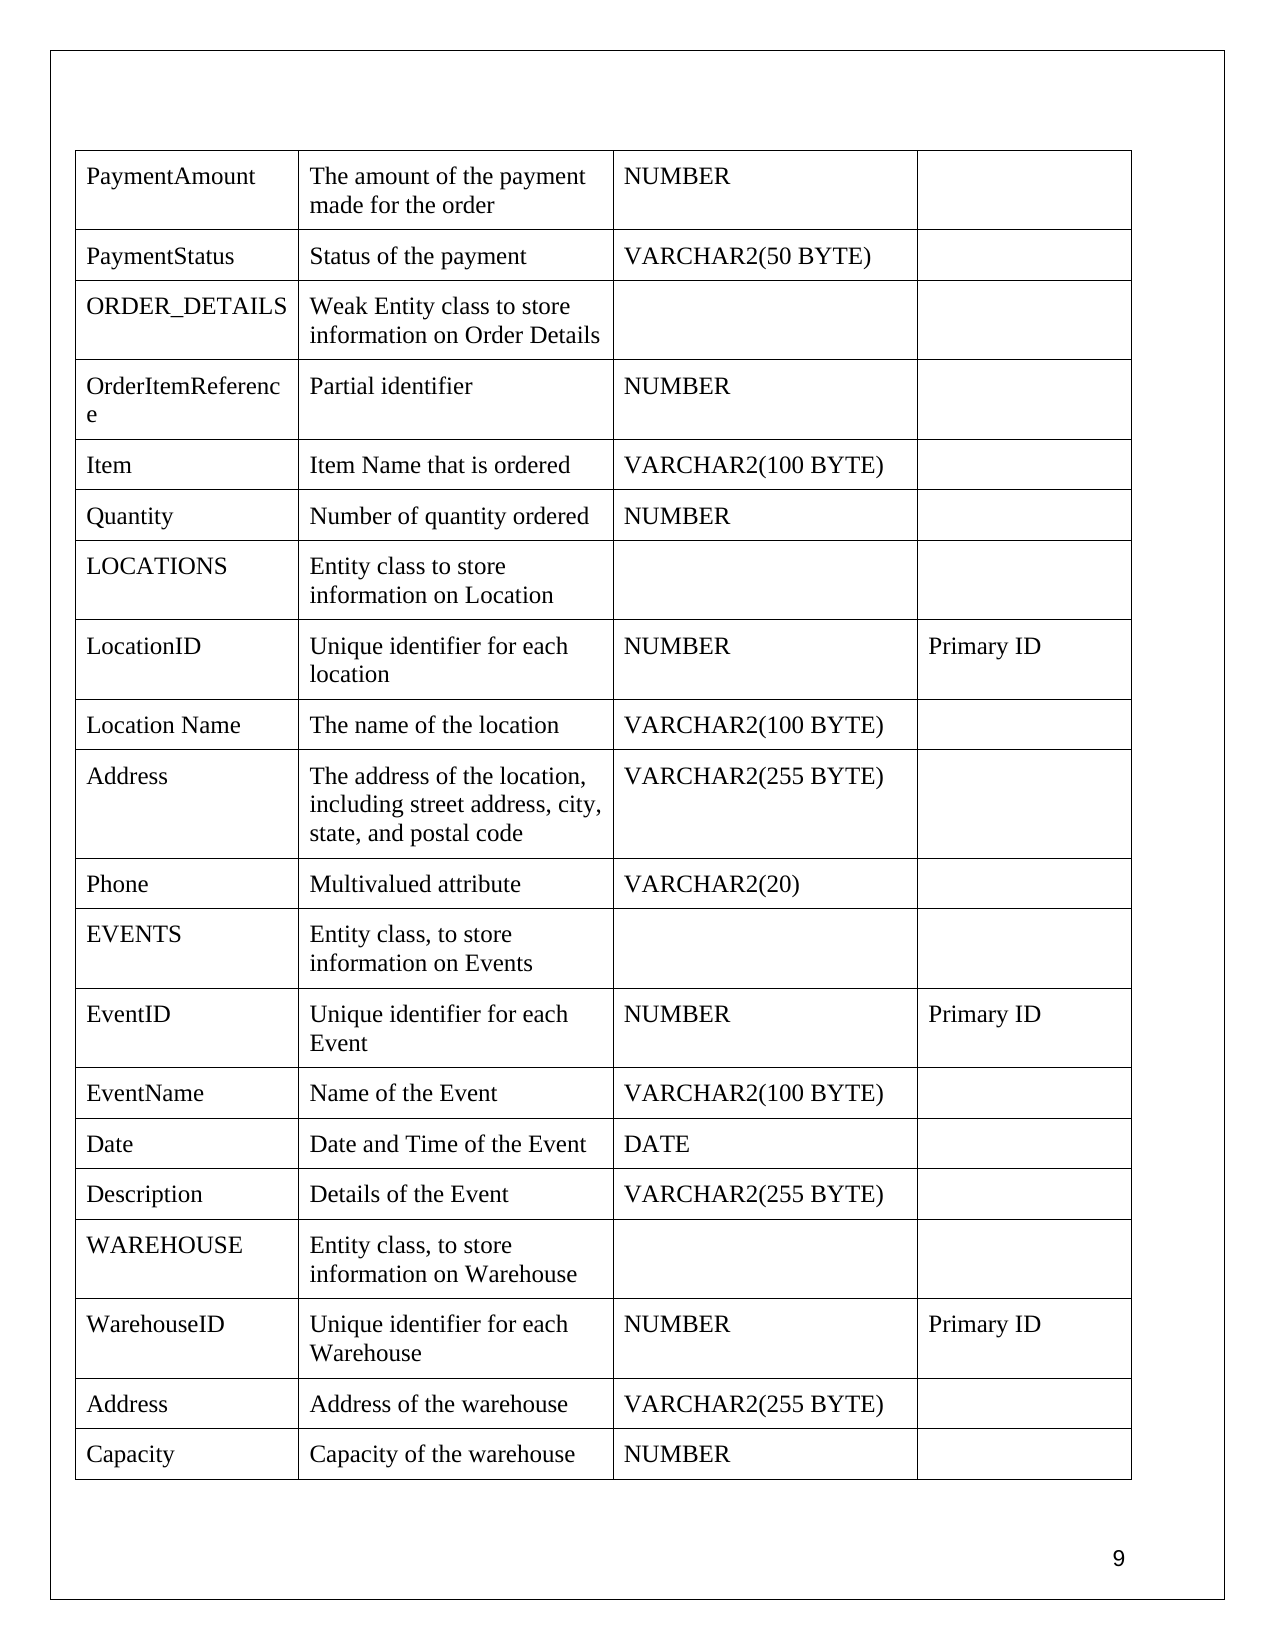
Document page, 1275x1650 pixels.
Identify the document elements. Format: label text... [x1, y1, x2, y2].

table_cell Primary ID [918, 1299, 1131, 1377]
table_cell [614, 281, 917, 359]
table_cell [918, 440, 1131, 489]
table_cell Description [76, 1169, 298, 1219]
table_cell [918, 909, 1131, 987]
table_cell Primary ID [918, 989, 1131, 1067]
table_cell The name of the location [299, 700, 613, 749]
table_cell [918, 1379, 1131, 1428]
table_cell WarehouseID [76, 1299, 298, 1377]
table_cell Unique identifier for each location [299, 620, 613, 699]
table_cell DATE [614, 1119, 917, 1168]
table_cell Unique identifier for each Warehouse [299, 1299, 613, 1377]
table_cell Item [76, 440, 298, 489]
table_cell The address of the location, including street address, city, state, and postal code [299, 750, 613, 857]
table_cell Capacity [76, 1429, 298, 1479]
table_cell Details of the Event [299, 1169, 613, 1219]
table_cell [918, 541, 1131, 619]
table_cell [918, 700, 1131, 749]
table_cell Entity class, to store information on Warehouse [299, 1220, 613, 1298]
table_cell VARCHAR2(255 BYTE) [614, 1379, 917, 1428]
table_cell [918, 151, 1131, 229]
table_cell [918, 1119, 1131, 1168]
table_cell PaymentAmount [76, 151, 298, 229]
table_cell Status of the payment [299, 230, 613, 280]
table_cell Number of quantity ordered [299, 490, 613, 540]
table_cell NUMBER [614, 989, 917, 1067]
table_cell VARCHAR2(100 BYTE) [614, 700, 917, 749]
table_cell NUMBER [614, 1429, 917, 1479]
table_cell VARCHAR2(50 BYTE) [614, 230, 917, 280]
table_cell NUMBER [614, 1299, 917, 1377]
table_cell EventName [76, 1068, 298, 1117]
table_cell [918, 281, 1131, 359]
table_cell VARCHAR2(100 BYTE) [614, 440, 917, 489]
table_cell The amount of the payment made for the order [299, 151, 613, 229]
table_cell [918, 360, 1131, 439]
table_cell WAREHOUSE [76, 1220, 298, 1298]
table_cell Multivalued attribute [299, 859, 613, 908]
table_cell [918, 1068, 1131, 1117]
table_cell [918, 490, 1131, 540]
table_cell VARCHAR2(255 BYTE) [614, 1169, 917, 1219]
table_cell PaymentStatus [76, 230, 298, 280]
table_cell Primary ID [918, 620, 1131, 699]
table_cell EventID [76, 989, 298, 1067]
table_cell Entity class, to store information on Events [299, 909, 613, 987]
table_cell [918, 859, 1131, 908]
table_cell LOCATIONS [76, 541, 298, 619]
table_cell Date and Time of the Event [299, 1119, 613, 1168]
table_cell Quantity [76, 490, 298, 540]
table_cell [614, 1220, 917, 1298]
table_cell [918, 230, 1131, 280]
table_cell [918, 1220, 1131, 1298]
table_cell Weak Entity class to store information on Order Details [299, 281, 613, 359]
table_cell OrderItemReference [76, 360, 298, 439]
table_cell Name of the Event [299, 1068, 613, 1117]
table_cell VARCHAR2(255 BYTE) [614, 750, 917, 857]
table_cell Capacity of the warehouse [299, 1429, 613, 1479]
table_cell Address of the warehouse [299, 1379, 613, 1428]
table_cell [614, 541, 917, 619]
table_cell LocationID [76, 620, 298, 699]
table_cell [918, 1429, 1131, 1479]
table_cell Entity class to store information on Location [299, 541, 613, 619]
table_cell NUMBER [614, 360, 917, 439]
table_cell Phone [76, 859, 298, 908]
table_cell Address [76, 750, 298, 857]
table_cell ORDER_DETAILS [76, 281, 298, 359]
table_cell Address [76, 1379, 298, 1428]
table_cell NUMBER [614, 151, 917, 229]
table_cell [918, 750, 1131, 857]
table_cell Location Name [76, 700, 298, 749]
table_cell Partial identifier [299, 360, 613, 439]
table_cell VARCHAR2(100 BYTE) [614, 1068, 917, 1117]
table_cell NUMBER [614, 620, 917, 699]
table_cell NUMBER [614, 490, 917, 540]
table_cell Date [76, 1119, 298, 1168]
table_cell [918, 1169, 1131, 1219]
table_cell Unique identifier for each Event [299, 989, 613, 1067]
table_cell Item Name that is ordered [299, 440, 613, 489]
table_cell VARCHAR2(20) [614, 859, 917, 908]
table_cell [614, 909, 917, 987]
table_cell EVENTS [76, 909, 298, 987]
